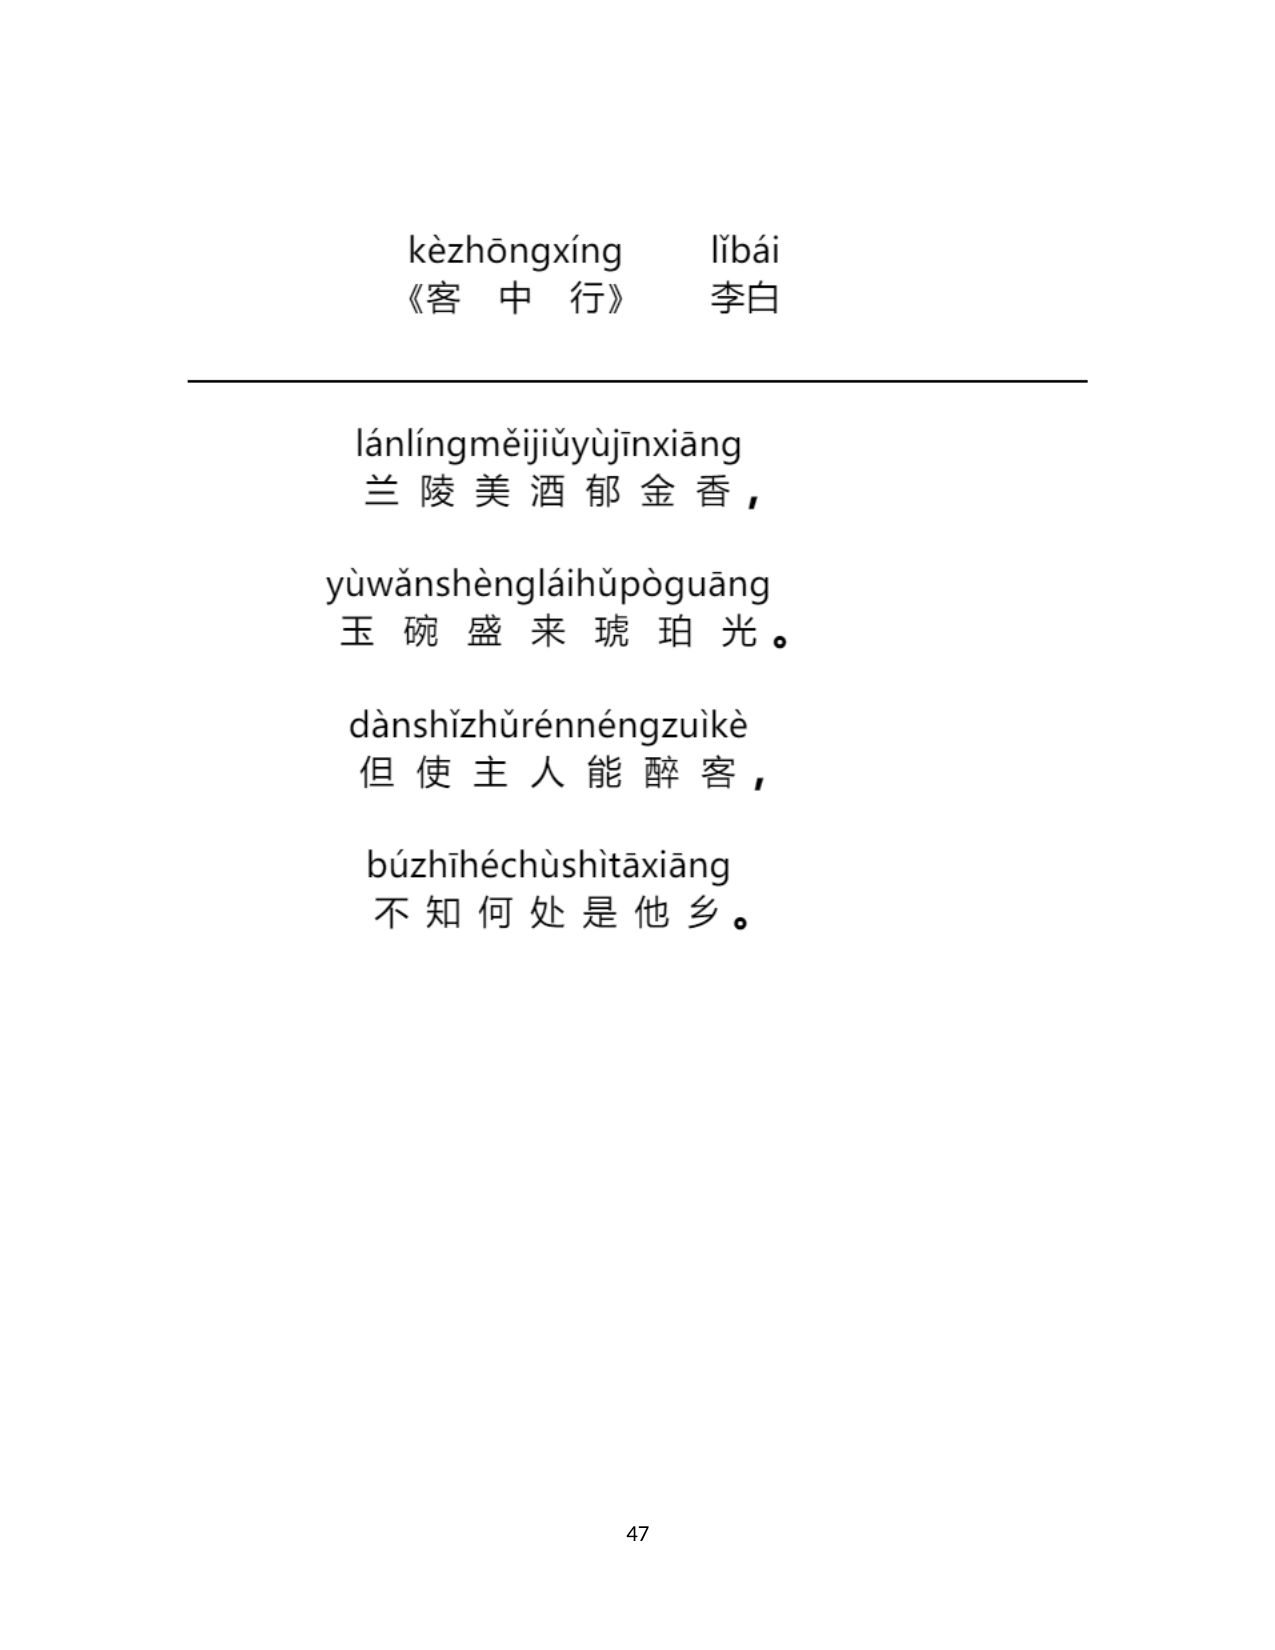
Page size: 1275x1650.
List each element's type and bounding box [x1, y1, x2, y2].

picture [187, 150, 1088, 1009]
